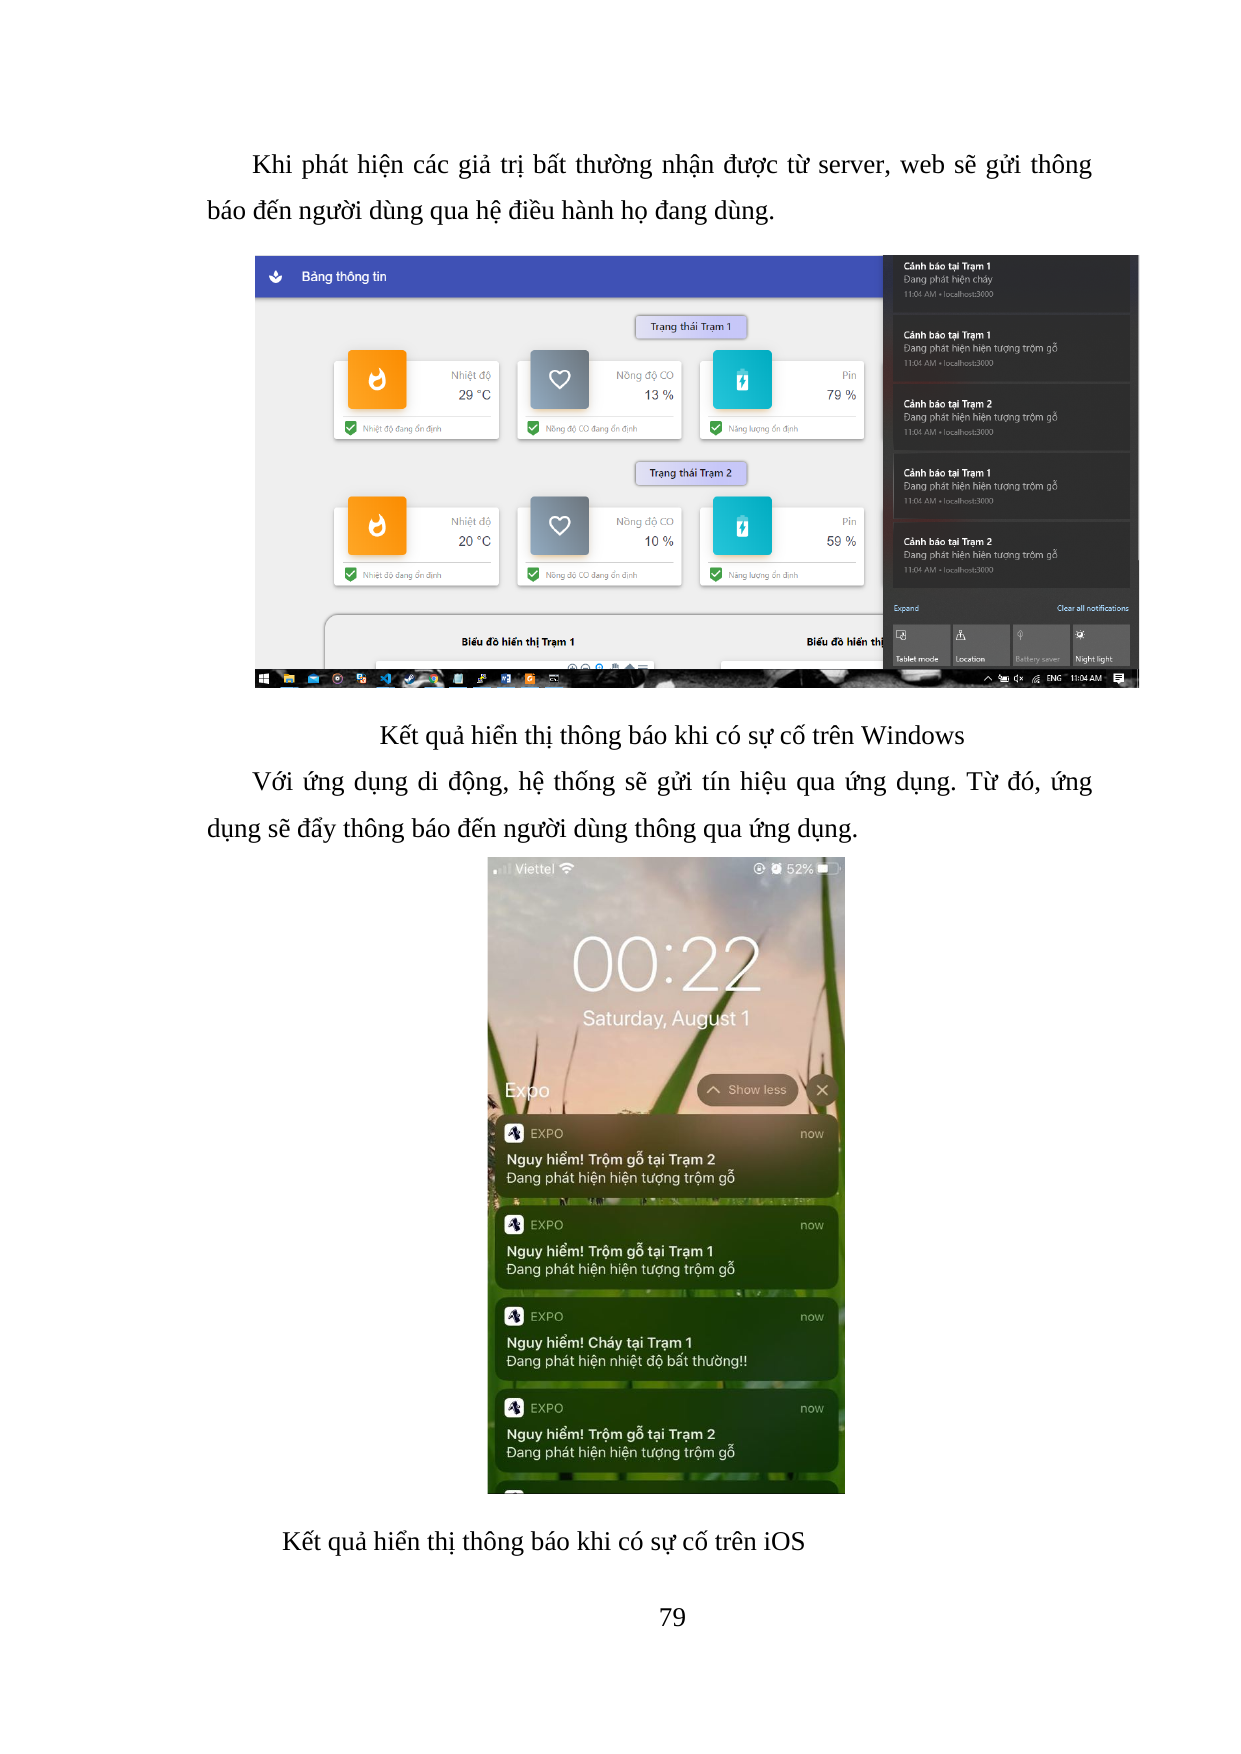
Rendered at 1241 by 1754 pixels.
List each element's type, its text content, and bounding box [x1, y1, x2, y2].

picture [487, 857, 845, 1494]
picture [255, 253, 1140, 688]
text Khi phát hiện các giả trị bất thường nhận được từ server, web sẽ gửi thông báo đến người dùng qua hệ điều hành họ đang dùng. [207, 148, 1092, 226]
text Với ứng dụng di động, hệ thống sẽ gửi tín hiệu qua ứng dụng. Từ đó, ứng dụng sẽ đẩy thông báo đến người dùng thông qua ứng dụng. [207, 765, 1092, 843]
